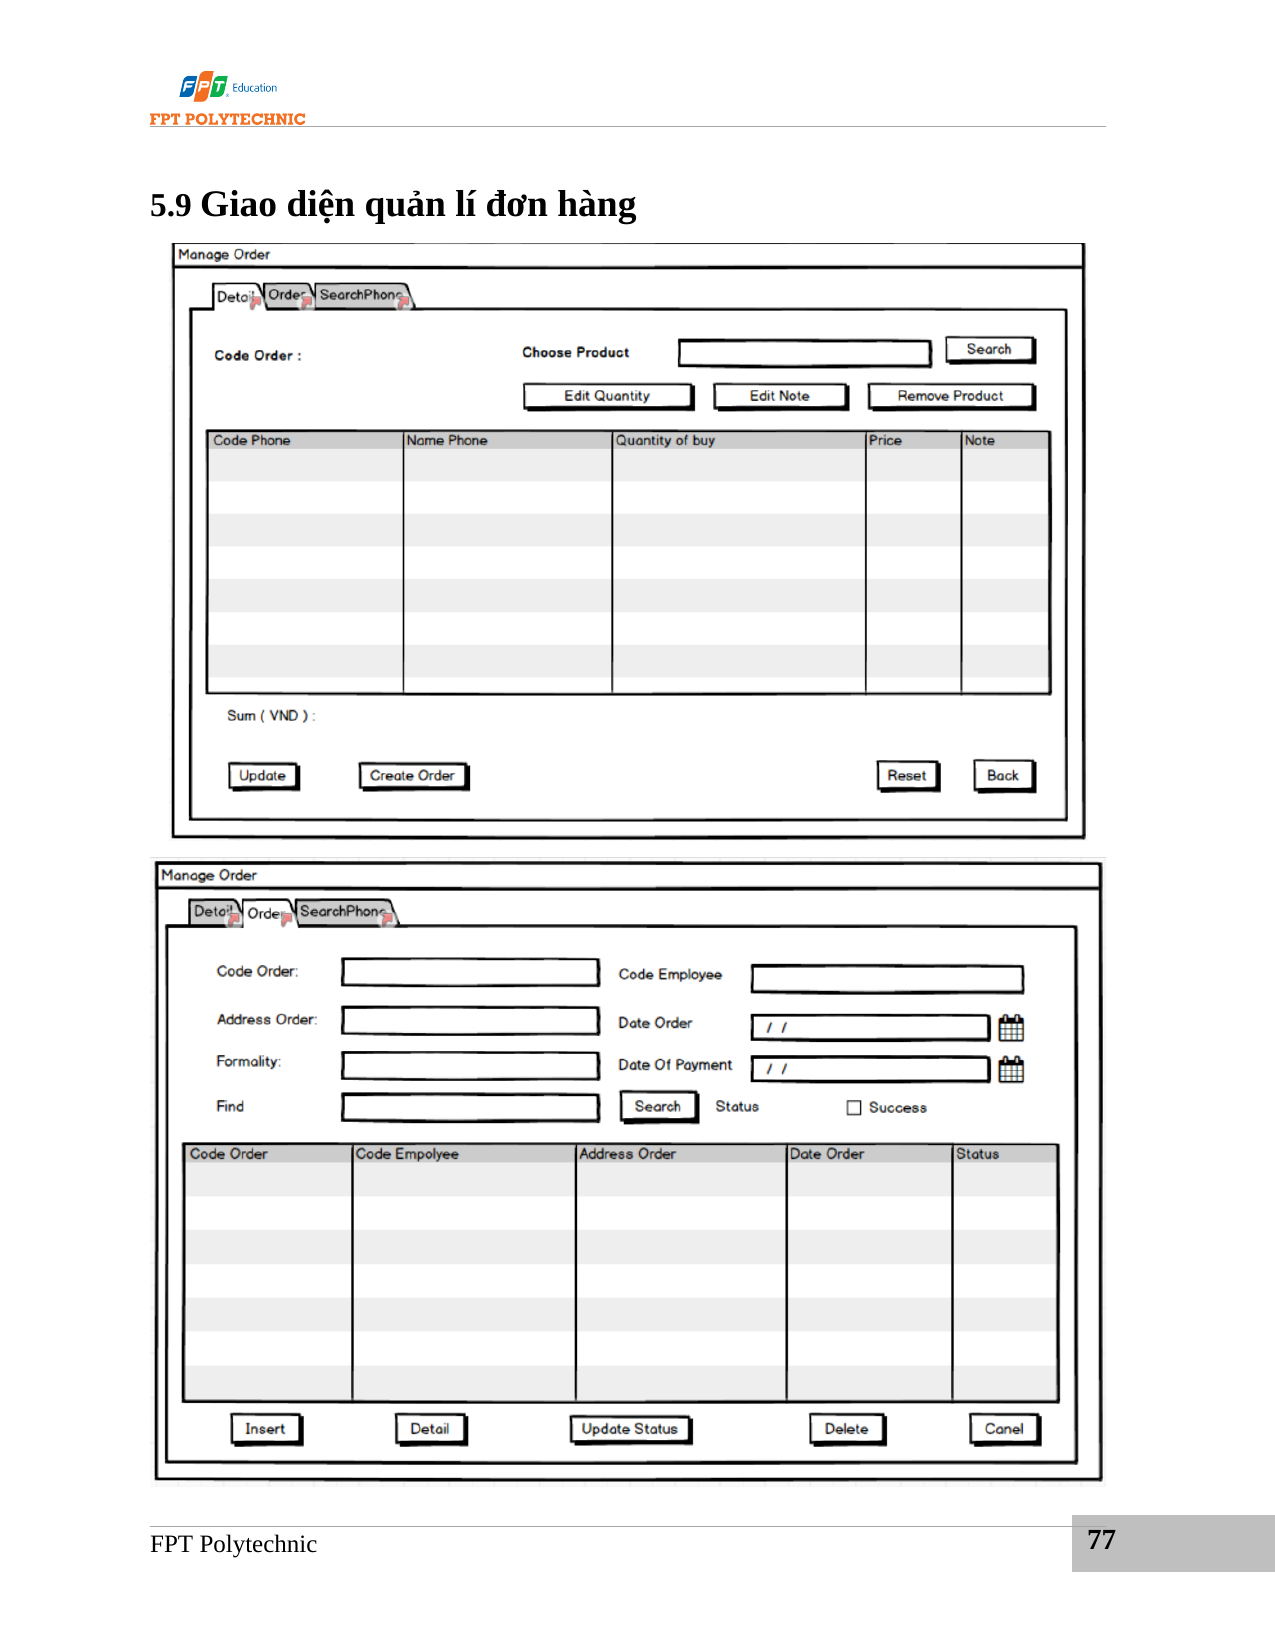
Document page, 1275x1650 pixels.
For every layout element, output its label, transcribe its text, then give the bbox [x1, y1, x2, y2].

subtitle Giao diện quản lí đơn hàng [150, 181, 1124, 224]
picture [168, 243, 1088, 841]
picture [150, 857, 1107, 1487]
picture [150, 71, 306, 125]
